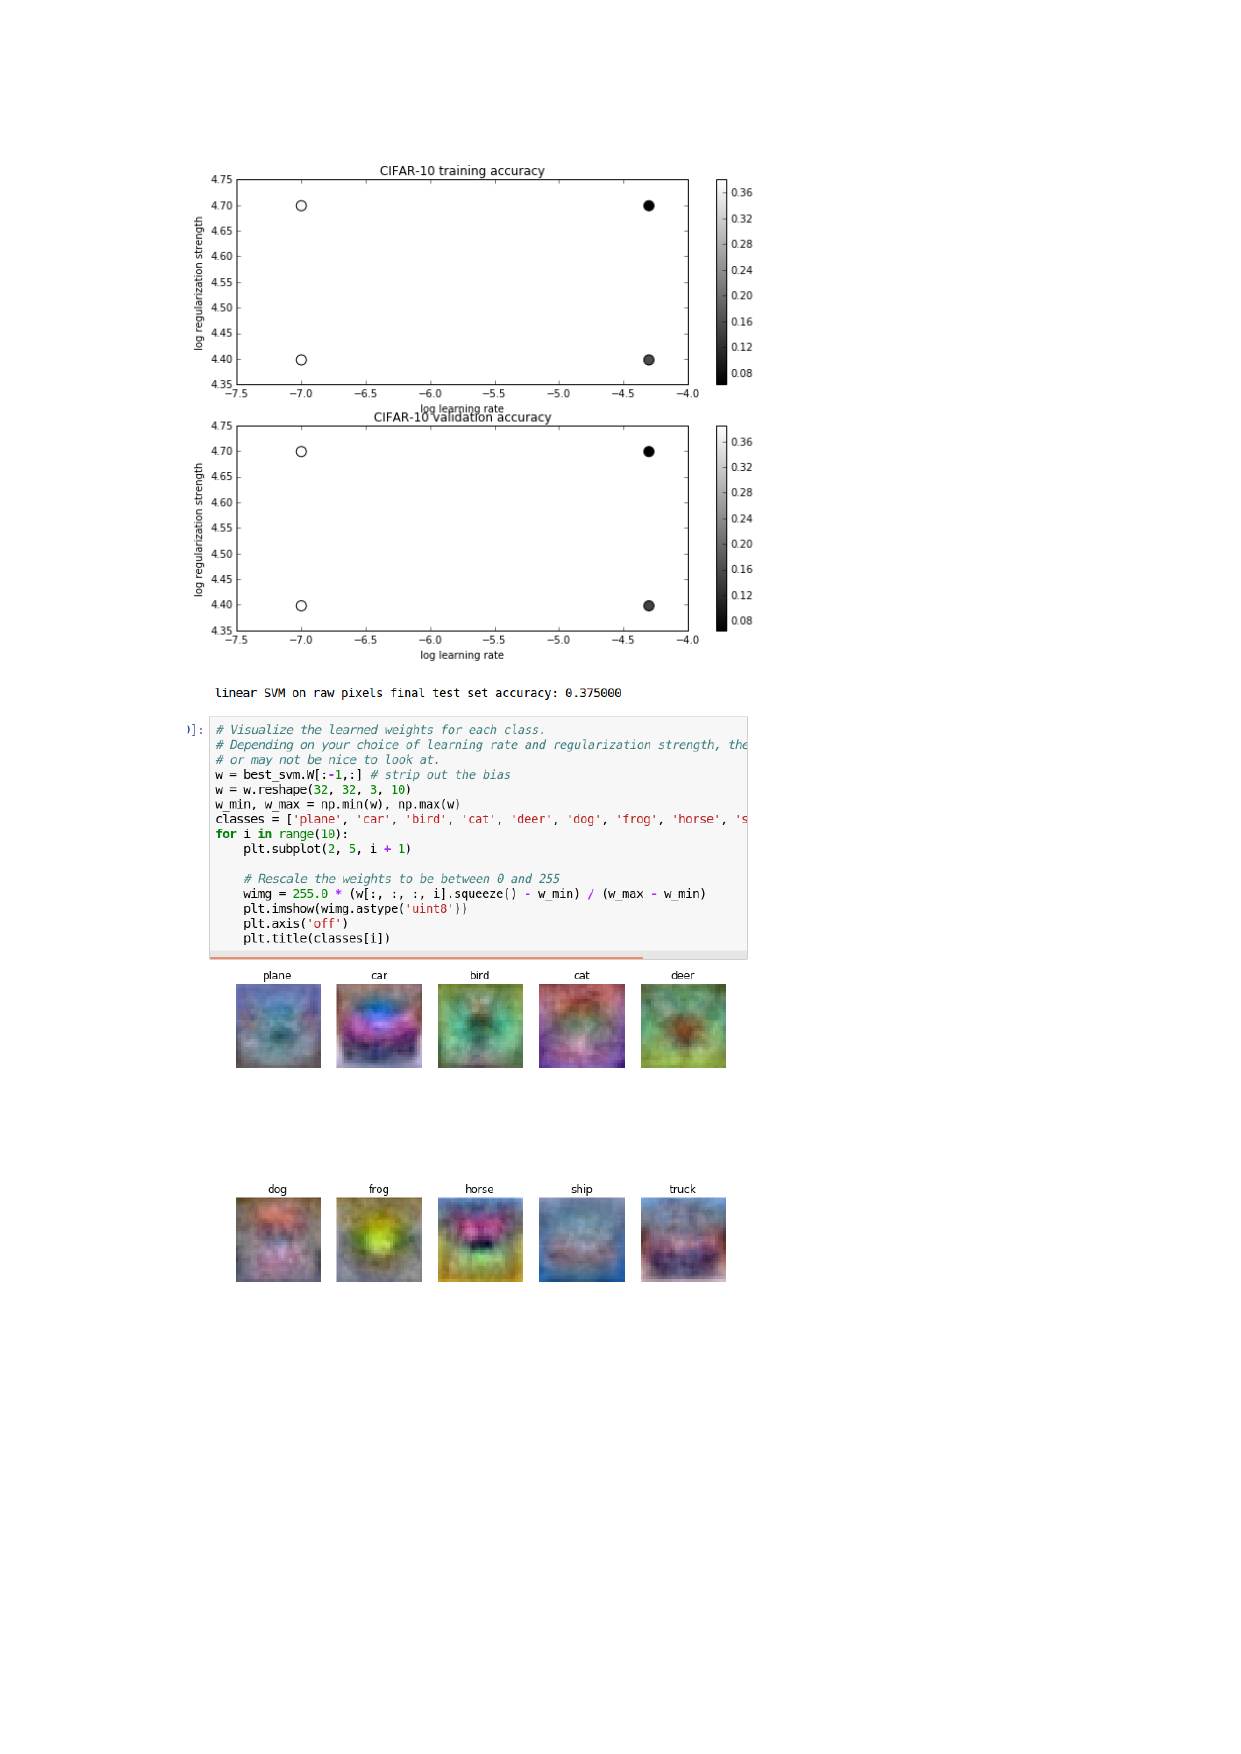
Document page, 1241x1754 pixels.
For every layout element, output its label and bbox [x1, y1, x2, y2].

picture [187, 682, 763, 1297]
picture [187, 162, 806, 676]
